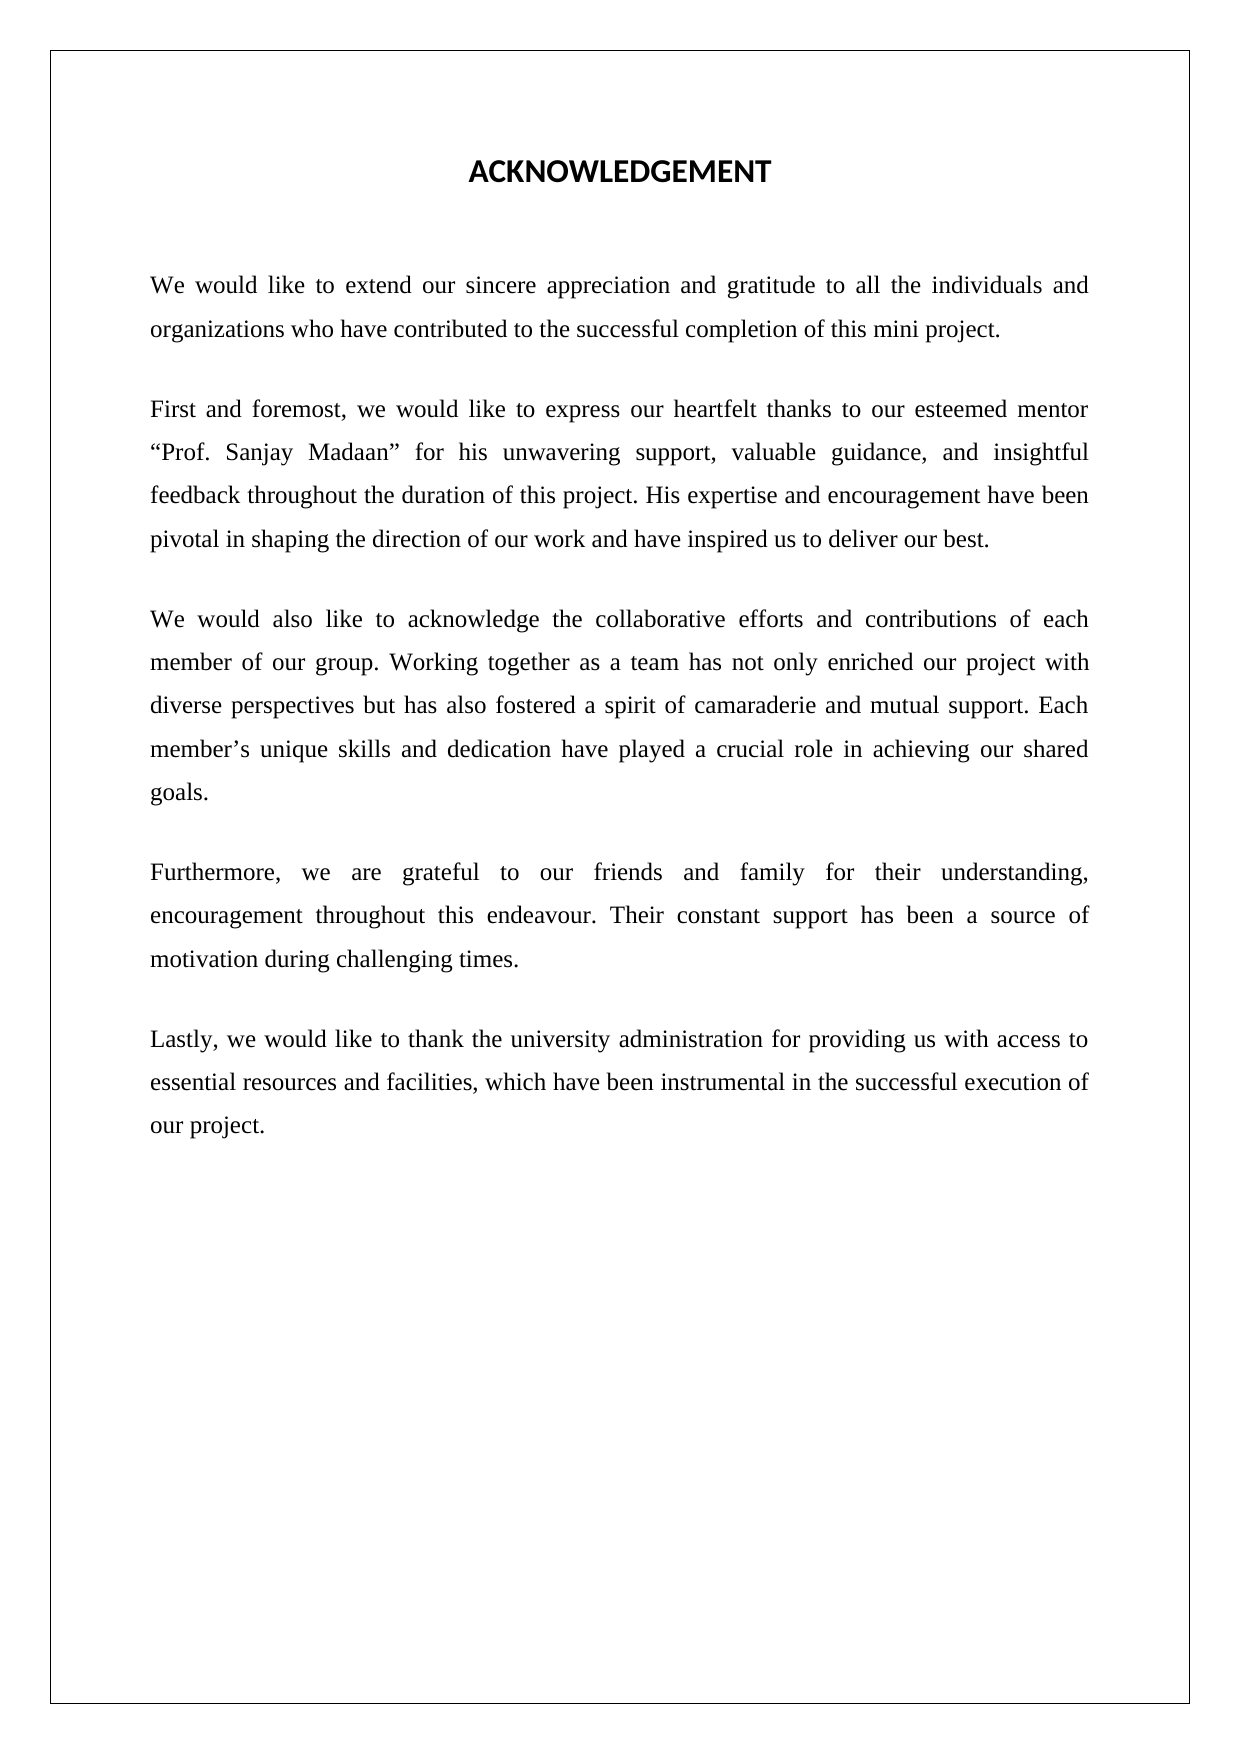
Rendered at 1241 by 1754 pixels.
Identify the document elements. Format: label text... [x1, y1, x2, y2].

text We would like to extend our sincere appreciation and gratitude to all the individuals and organizations who have contributed to the successful completion of this mini project. [150, 271, 1090, 342]
text We would also like to acknowledge the collaborative efforts and contributions of each member of our group. Working together as a team has not only enriched our project with diverse perspectives but has also fostered a spirit of camaraderie and mutual support. Each member’s unique skills and dedication have played a crucial role in achieving our shared goals. [150, 604, 1090, 806]
text ACKNOWLEDGEMENT [150, 150, 1090, 191]
text First and foremost, we would like to express our heartfelt thanks to our esteemed mentor “Prof. Sanjay Madaan” for his unwavering support, valuable guidance, and insightful feedback throughout the duration of this project. His expertise and encouragement have been pivotal in shaping the direction of our work and have inspired us to deliver our best. [150, 394, 1090, 552]
text Lastly, we would like to thank the university administration for providing us with access to essential resources and facilities, which have been instrumental in the successful execution of our project. [150, 1024, 1090, 1139]
text Furthermore, we are grateful to our friends and family for their understanding, encouragement throughout this endeavour. Their constant support has been a source of motivation during challenging times. [150, 857, 1090, 972]
